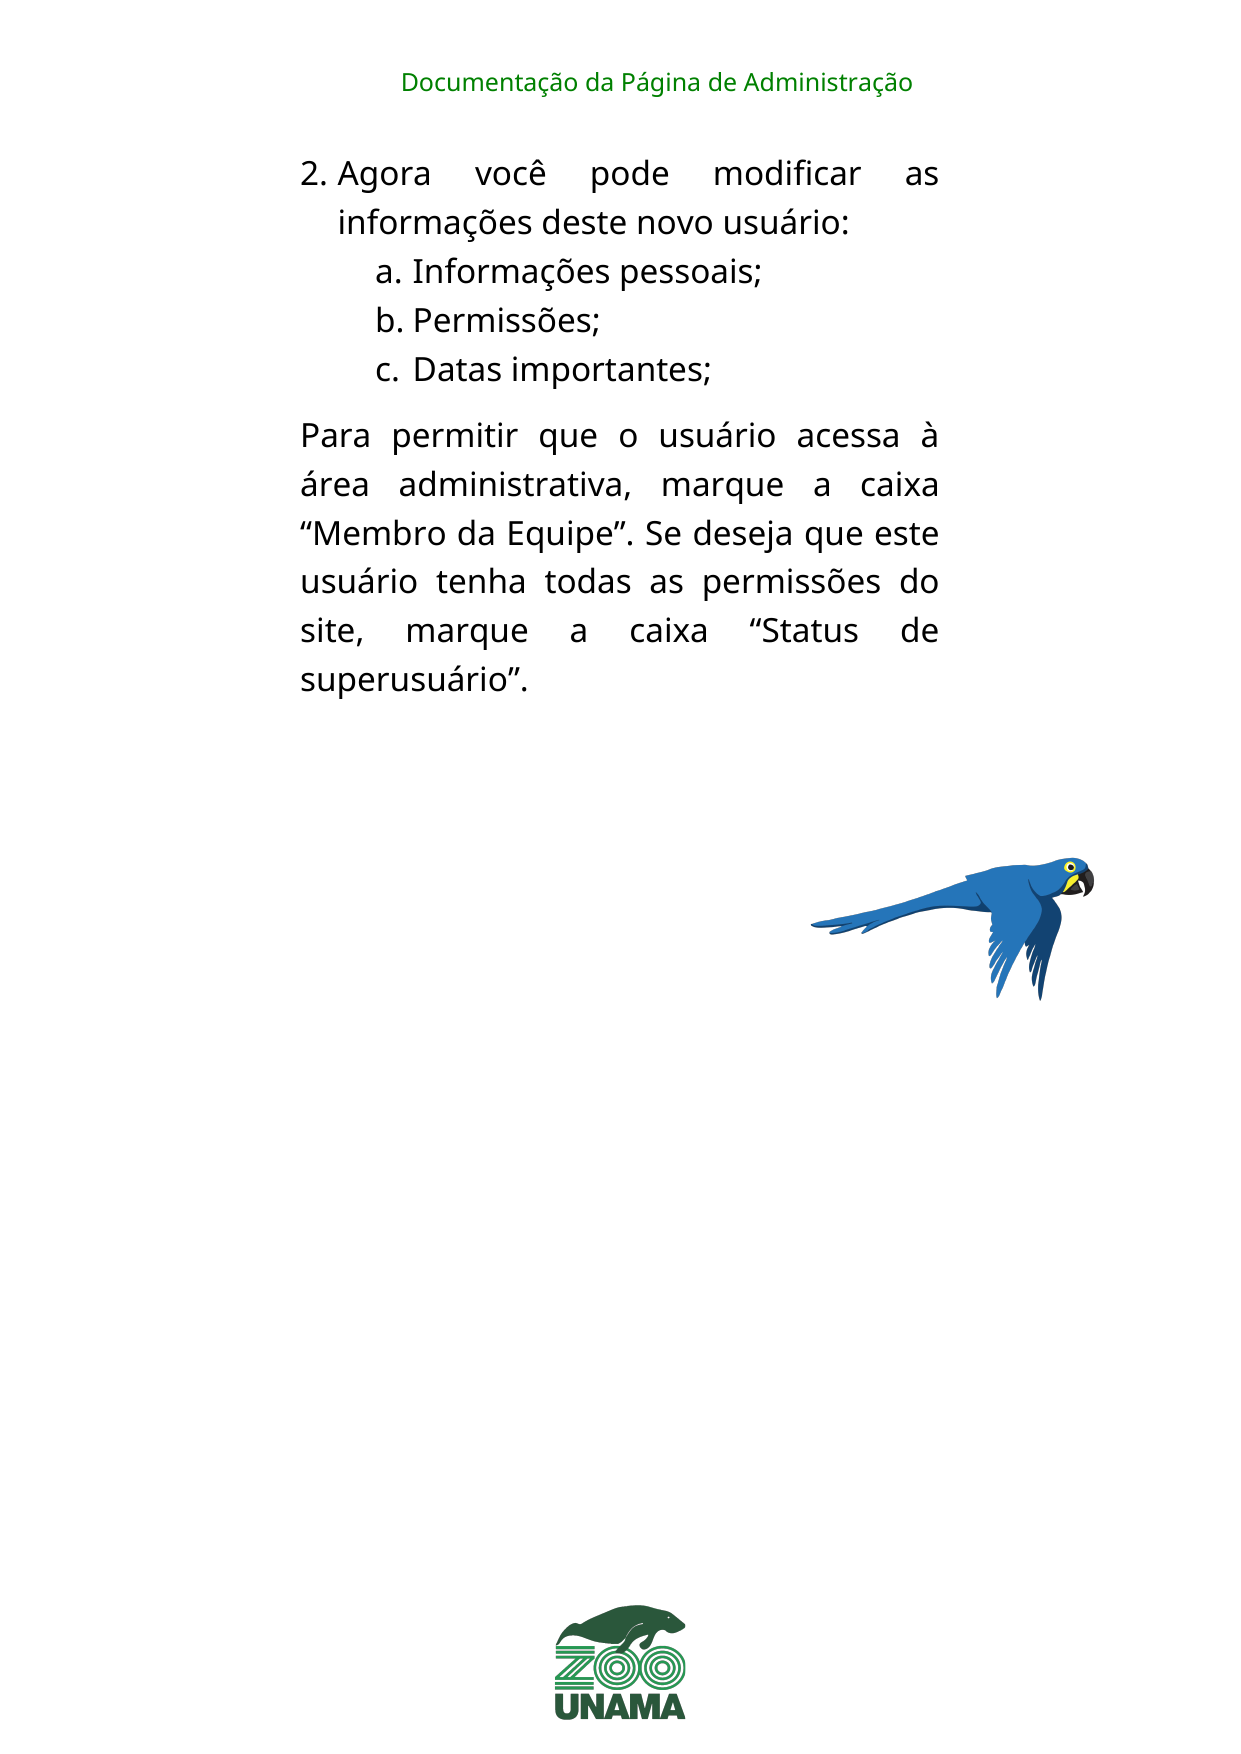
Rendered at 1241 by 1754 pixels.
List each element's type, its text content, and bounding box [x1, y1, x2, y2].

list Datas importantes; [375, 346, 940, 391]
picture [554, 1605, 686, 1720]
list Agora você pode modificar as informações deste novo usuário: [300, 150, 940, 244]
list Permissões; [375, 297, 940, 342]
picture [792, 838, 1142, 1079]
list Informações pessoais; [375, 248, 940, 293]
text Para permitir que o usuário acessa à área administrativa, marque a caixa “Membro da Equipe”. Se deseja que este usuário tenha todas as permissões do site, marque a caixa “Status de superusuário”. [300, 411, 940, 702]
